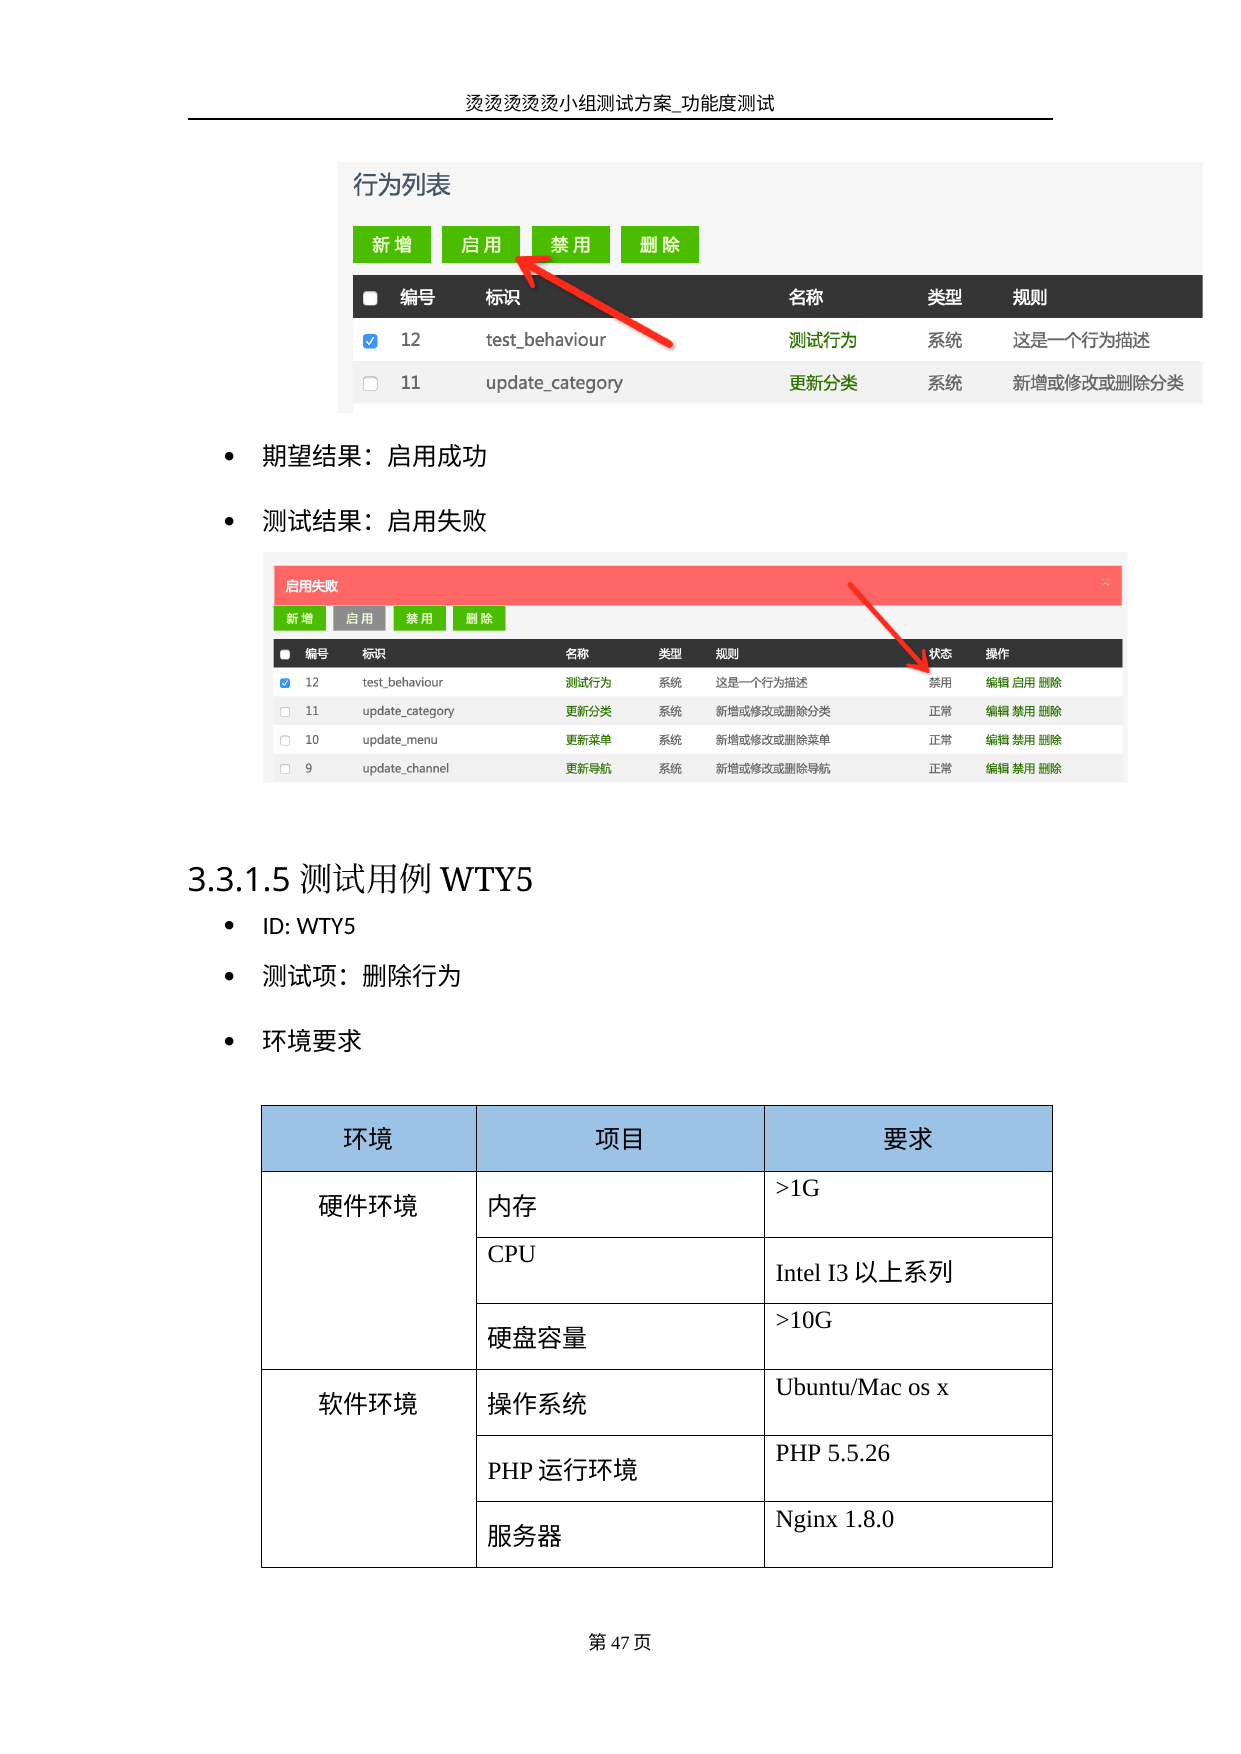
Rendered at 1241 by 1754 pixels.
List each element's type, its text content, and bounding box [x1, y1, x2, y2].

table_cell CPU [477, 1238, 764, 1303]
table_cell 操作系统 [477, 1370, 764, 1435]
list 环境要求 [225, 1007, 1053, 1072]
picture [262, 552, 1128, 783]
table_cell Ubuntu/Mac os x [765, 1370, 1052, 1435]
table_header 项目 [477, 1106, 764, 1171]
table_cell 硬件环境 [262, 1172, 476, 1369]
table_cell PHP运行环境 [477, 1436, 764, 1501]
list 测试结果：启用失败 [225, 487, 1053, 552]
table_cell Intel I3以上系列 [765, 1238, 1052, 1303]
table_cell 内存 [477, 1172, 764, 1237]
subtitle 3.3.1.5 测试用例WTY5 [187, 844, 1053, 909]
table_header 环境 [262, 1106, 476, 1171]
list 测试项：删除行为 [225, 942, 1053, 1007]
table_cell >10G [765, 1304, 1052, 1369]
table_cell Nginx 1.8.0 [765, 1502, 1052, 1567]
list ID: WTY5 [225, 909, 1053, 942]
table_cell 软件环境 [262, 1370, 476, 1567]
table_cell PHP 5.5.26 [765, 1436, 1052, 1501]
picture [337, 162, 1203, 413]
table_cell 硬盘容量 [477, 1304, 764, 1369]
list 期望结果：启用成功 [225, 422, 1053, 487]
table_header 要求 [765, 1106, 1052, 1171]
table_cell 服务器 [477, 1502, 764, 1567]
table_cell >1G [765, 1172, 1052, 1237]
